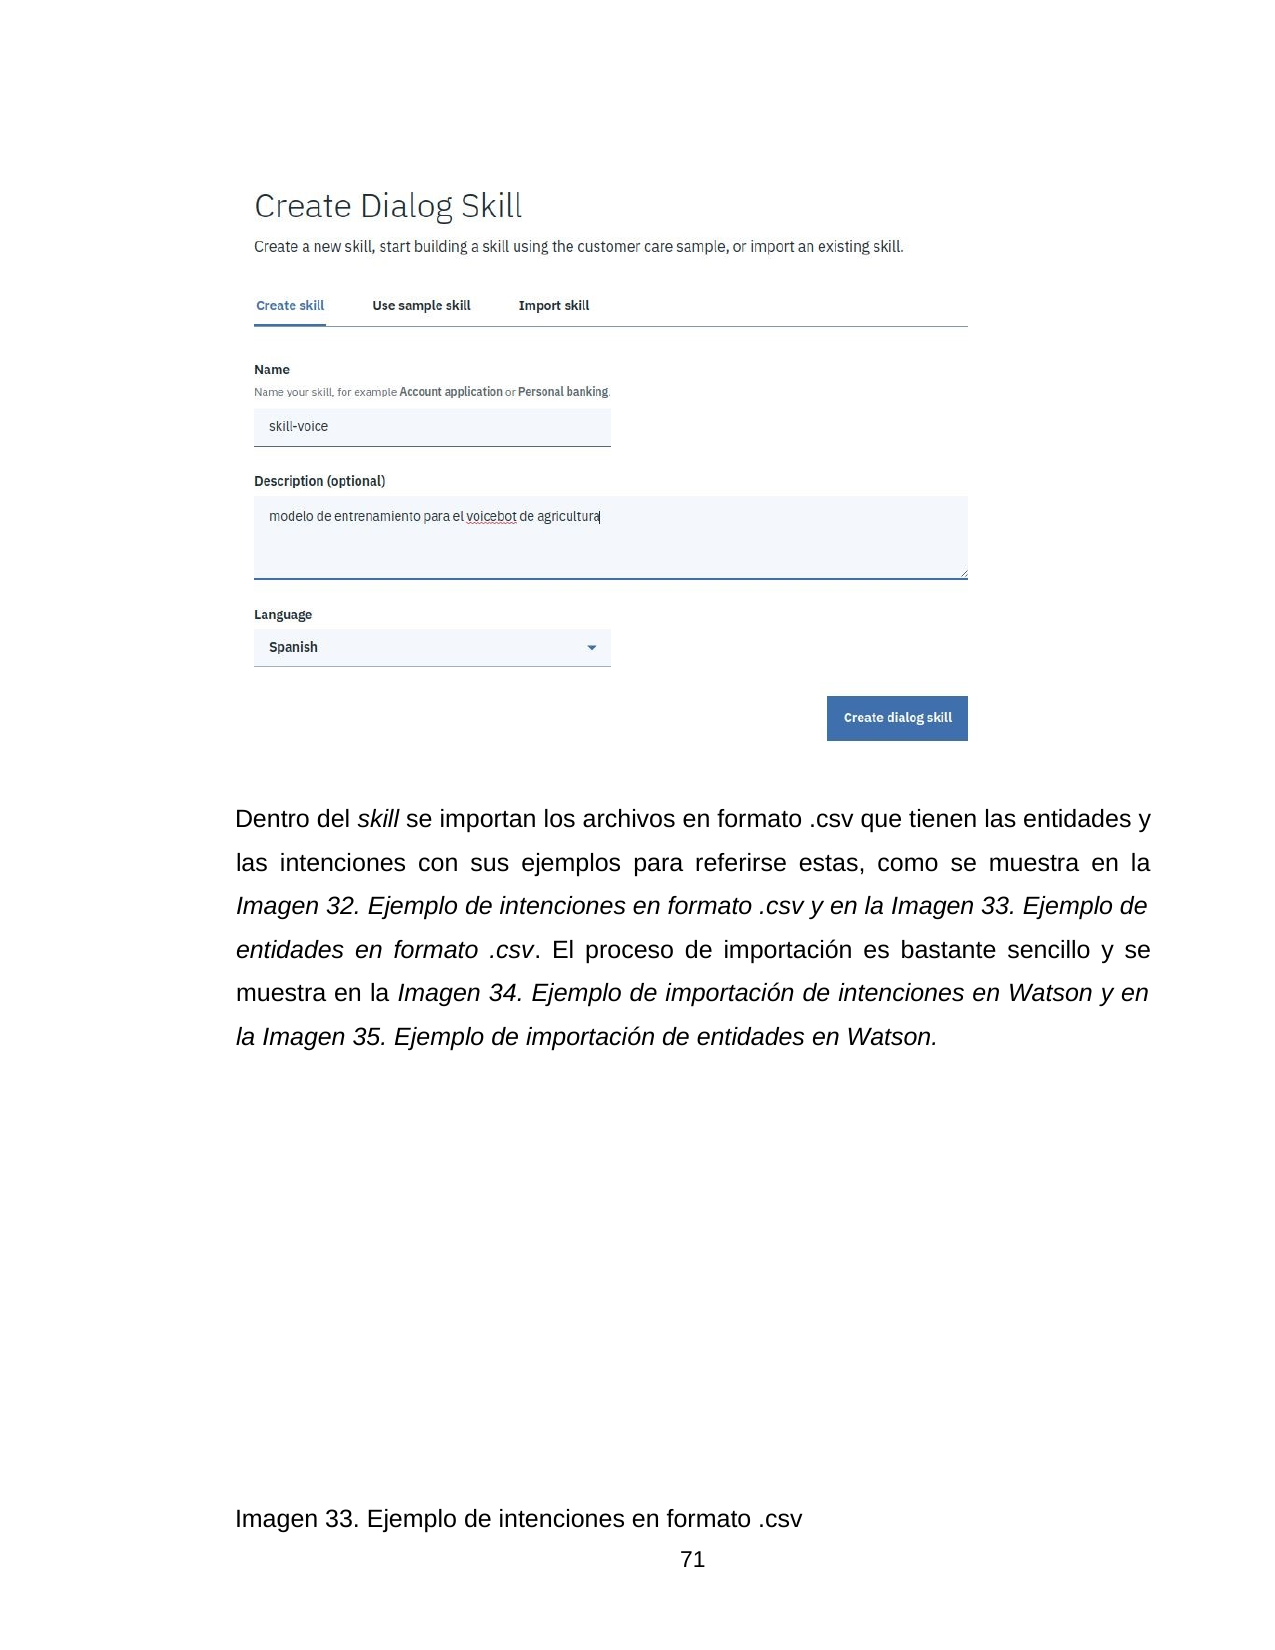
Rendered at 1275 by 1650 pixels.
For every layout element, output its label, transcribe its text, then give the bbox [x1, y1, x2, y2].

text Dentro del skill​ se importan los archivos en formato .csv que tienen las entidades y las intenciones con sus ejemplos para referirse estas, como se muestra en la Imagen 32. Ejemplo de intenciones en formato .csv y en la Imagen 33. Ejemplo de entidades en formato .csv​. El proceso de importación es bastante sencillo y se muestra en la Imagen​ 34. Ejemplo de importación de intenciones en Watson y en la Imagen 35. Ejemplo de importación de entidades en Watson. [235, 804, 1152, 1051]
picture [239, 177, 994, 757]
text Imagen 33. Ejemplo de intenciones en formato .csv [235, 1503, 1157, 1532]
